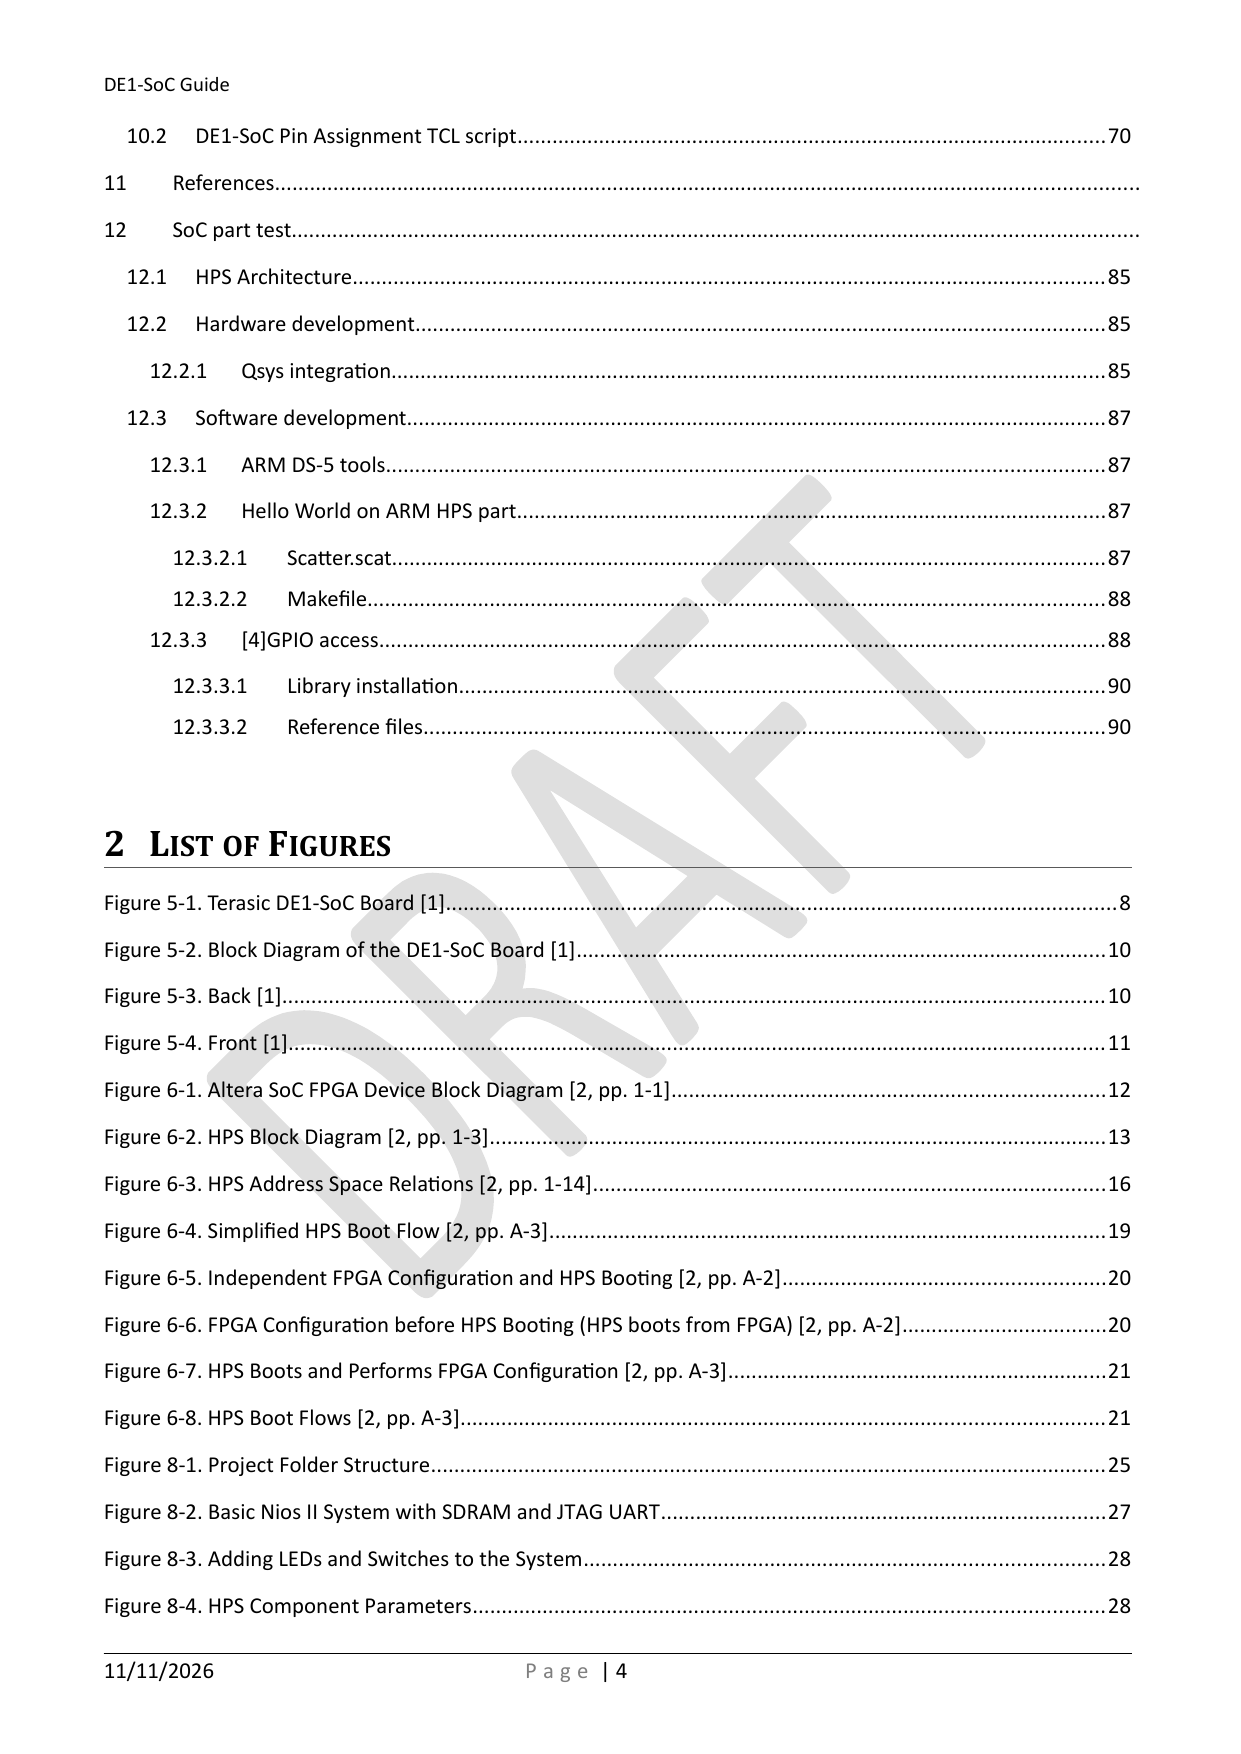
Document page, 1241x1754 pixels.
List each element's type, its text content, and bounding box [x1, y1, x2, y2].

text Figure 6-2. HPS Block Diagram [2, pp. 1-3] 13 [103, 1122, 1132, 1150]
text Figure 6-1. Altera SoC FPGA Device Block Diagram [2, pp. 1-1] 12 [103, 1075, 1132, 1103]
text Figure 6-7. HPS Boots and Performs FPGA Configuration [2, pp. A-3] 21 [103, 1357, 1132, 1384]
text Figure 8-3. Adding LEDs and Switches to the System 28 [103, 1544, 1132, 1572]
text Figure 6-3. HPS Address Space Relations [2, pp. 1-14] 16 [103, 1169, 1132, 1197]
text Figure 5-1. Terasic DE1-SoC Board [1] 8 [103, 888, 1132, 916]
text Figure 8-2. Basic Nios II System with SDRAM and JTAG UART 27 [103, 1497, 1132, 1525]
subtitle List of Figures [103, 821, 1132, 868]
text Figure 6-6. FPGA Configuration before HPS Booting (HPS boots from FPGA) [2, pp. A-2] 20 [103, 1310, 1132, 1338]
text Figure 6-4. Simplified HPS Boot Flow [2, pp. A-3] 19 [103, 1216, 1132, 1244]
text Figure 5-3. Back [1] 10 [103, 982, 1132, 1009]
text Figure 6-5. Independent FPGA Configuration and HPS Booting [2, pp. A-2] 20 [103, 1263, 1132, 1291]
text Figure 5-4. Front [1] 11 [103, 1028, 1132, 1056]
text Figure 5-2. Block Diagram of the DE1-SoC Board [1] 10 [103, 935, 1132, 963]
text Figure 6-8. HPS Boot Flows [2, pp. A-3] 21 [103, 1403, 1132, 1431]
text Figure 8-1. Project Folder Structure 25 [103, 1450, 1132, 1478]
text Figure 8-4. HPS Component Parameters 28 [103, 1591, 1132, 1619]
